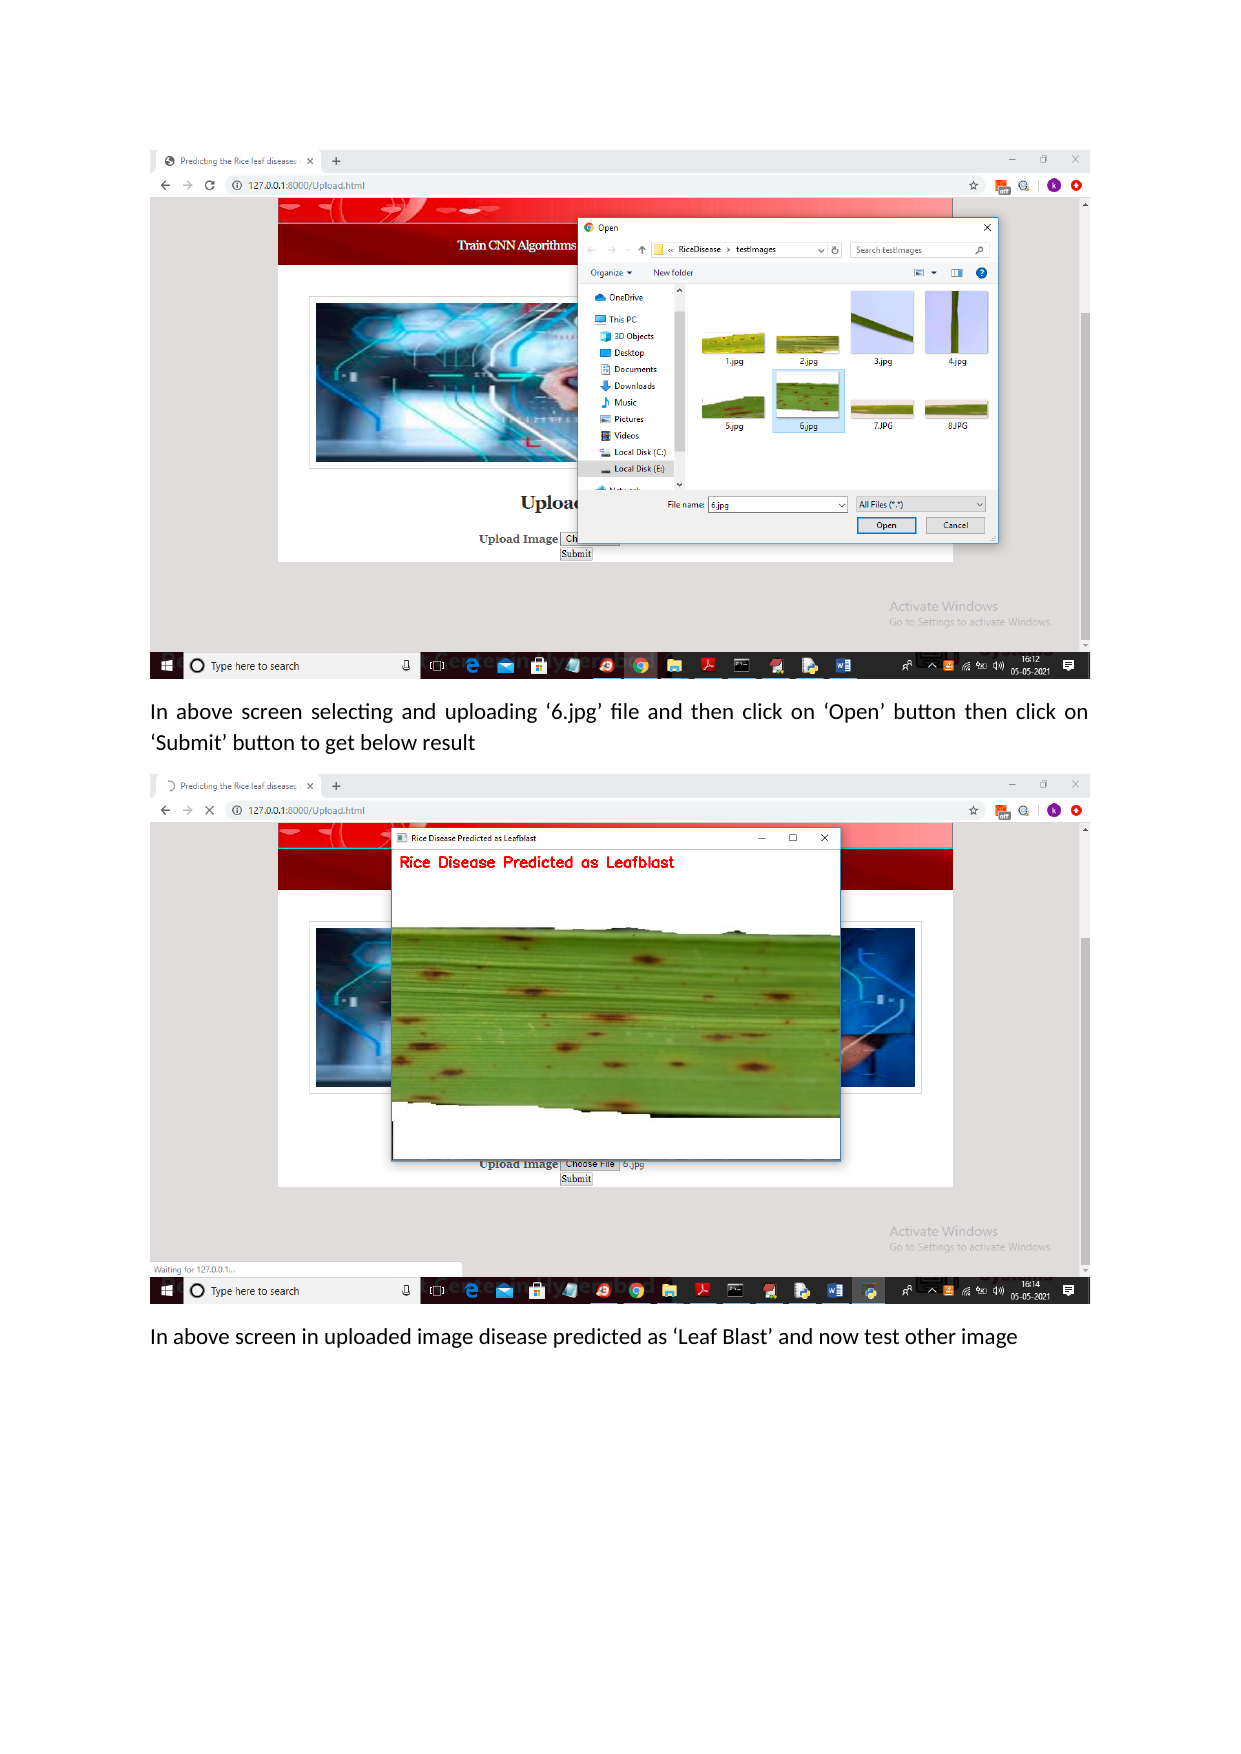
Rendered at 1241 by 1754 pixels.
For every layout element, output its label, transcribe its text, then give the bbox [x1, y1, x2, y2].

text In above screen selecting and uploading ‘6.jpg’ file and then click on ‘Open’ button then click on ‘Submit’ button to get below result [150, 697, 1090, 756]
text In above screen in uploaded image disease predicted as ‘Leaf Blast’ and now test other image [150, 1322, 1090, 1350]
picture [150, 150, 1091, 679]
picture [150, 774, 1091, 1304]
